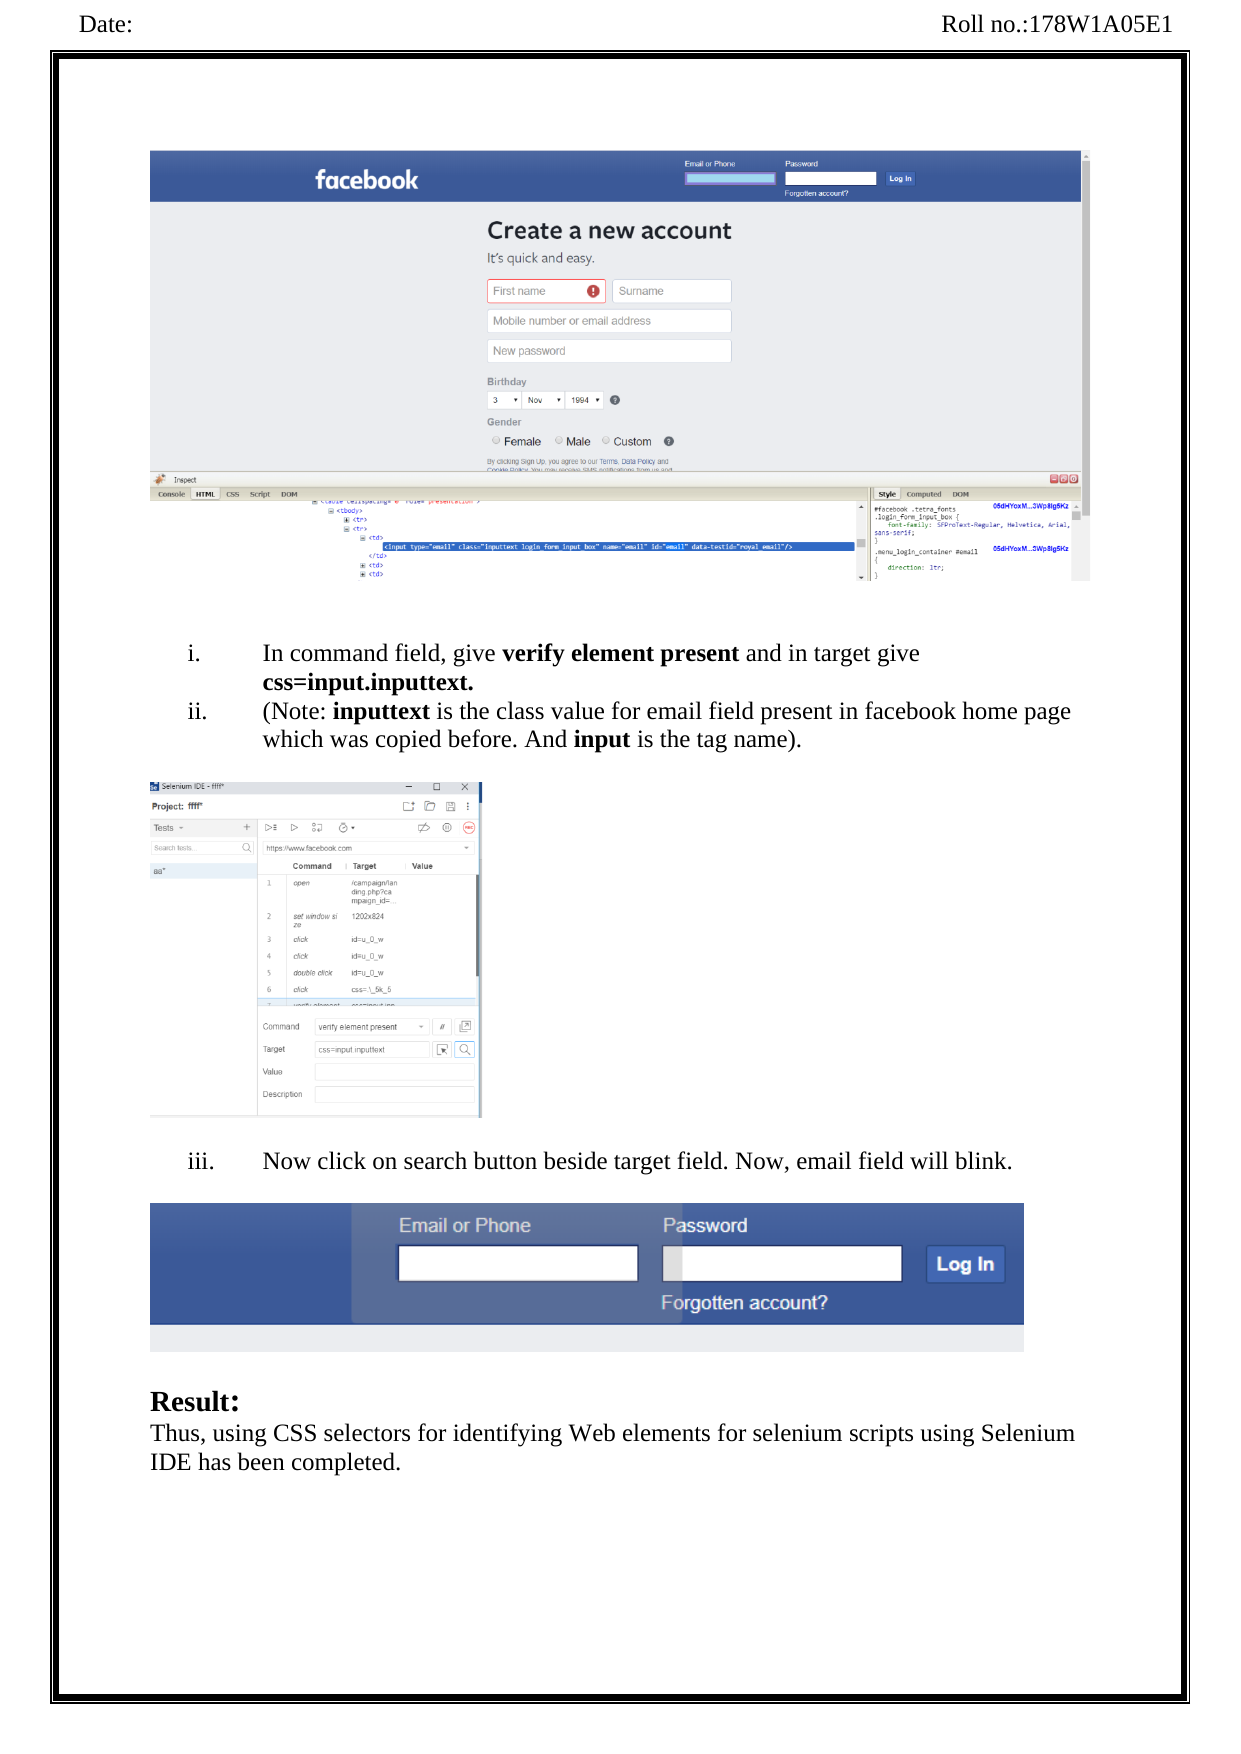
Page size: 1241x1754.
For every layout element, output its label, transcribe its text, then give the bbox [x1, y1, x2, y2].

picture [150, 150, 1091, 581]
list Now click on search button beside target field. Now, email field will blink. [187, 1146, 1090, 1175]
picture [150, 782, 483, 1118]
text Thus, using CSS selectors for identifying Web elements for selenium scripts using Selenium IDE has been completed. [150, 1418, 1090, 1476]
list (Note: inputtext is the class value for email field present in facebook home page which was copied before. And input is the tag name). [187, 696, 1090, 753]
text Result: [150, 1380, 1090, 1418]
picture [150, 1203, 1024, 1352]
list In command field, give verify element present and in target give css=input.inputtext. [187, 638, 1090, 696]
